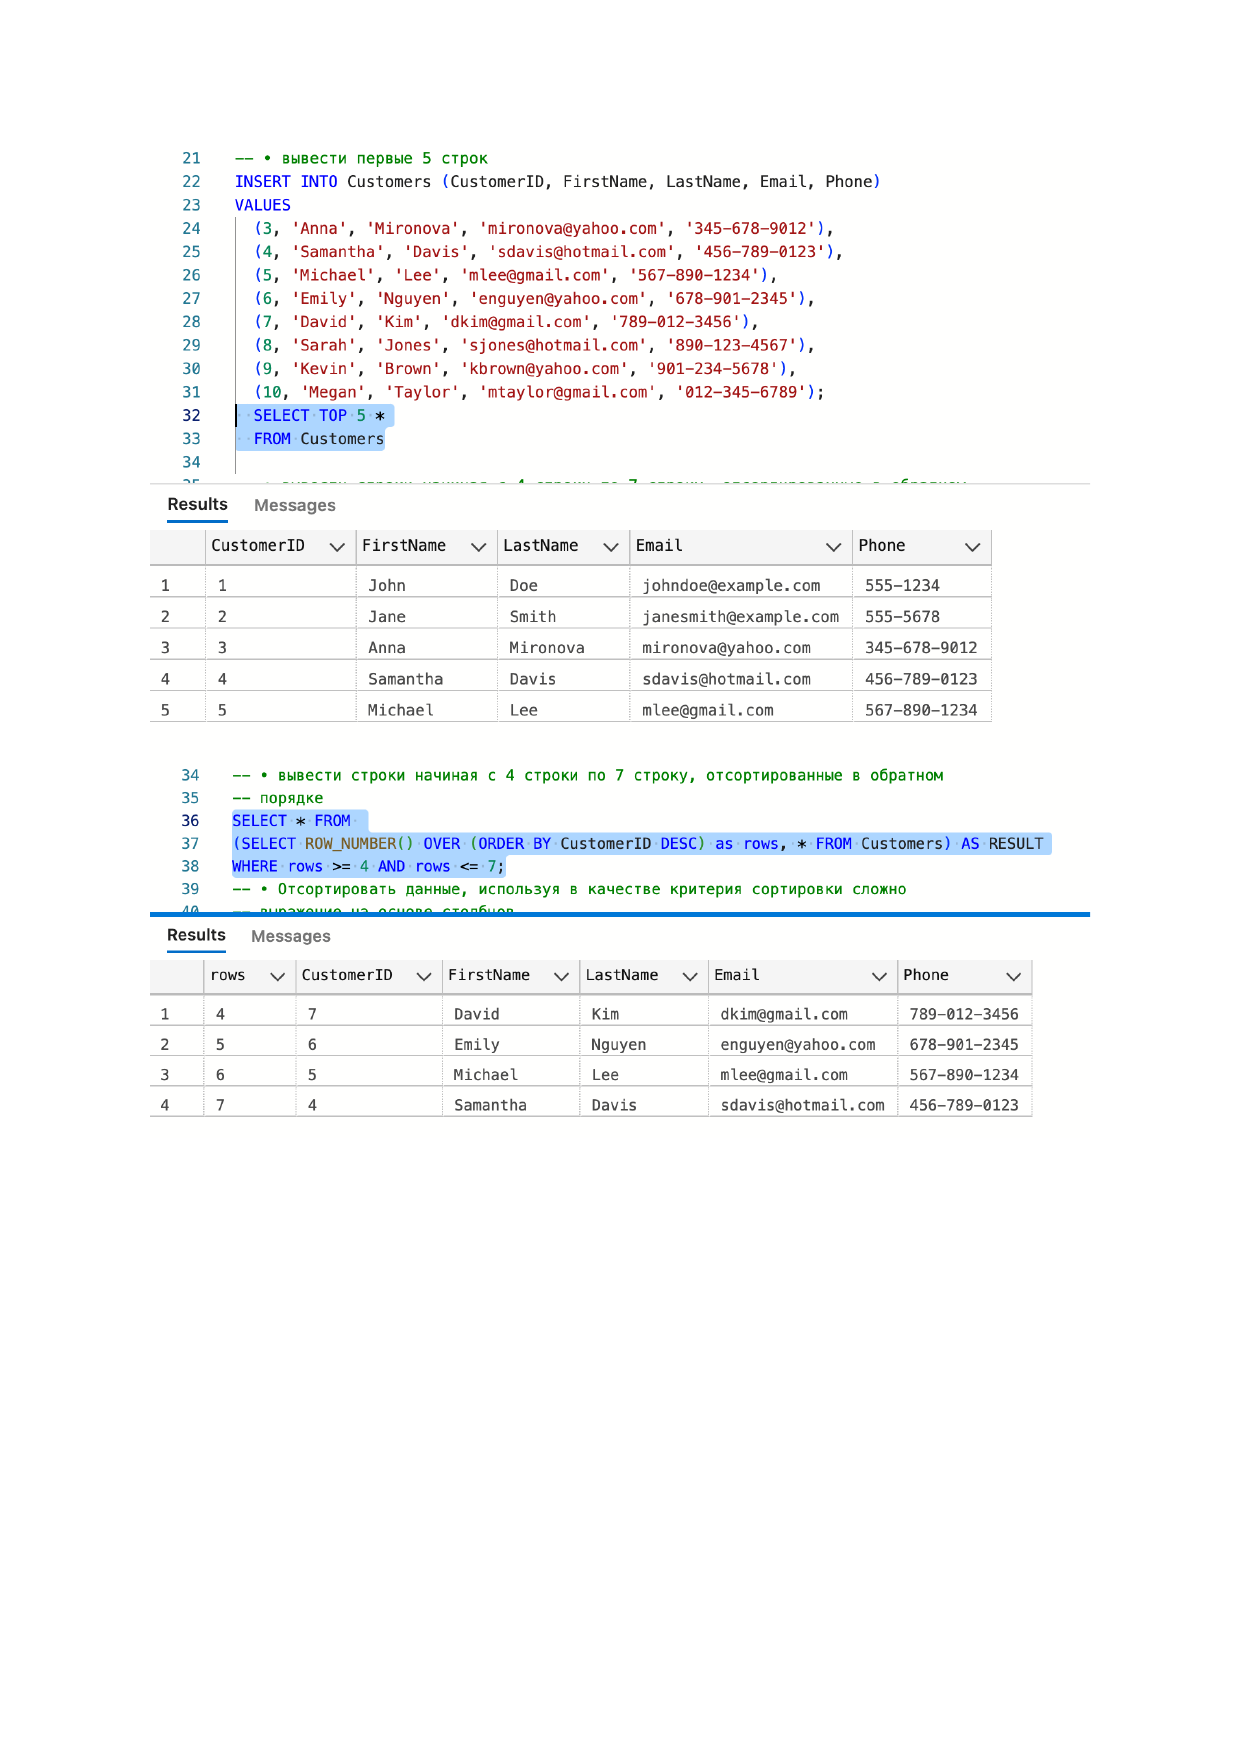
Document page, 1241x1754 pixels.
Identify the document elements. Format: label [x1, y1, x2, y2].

picture [150, 150, 1091, 1138]
